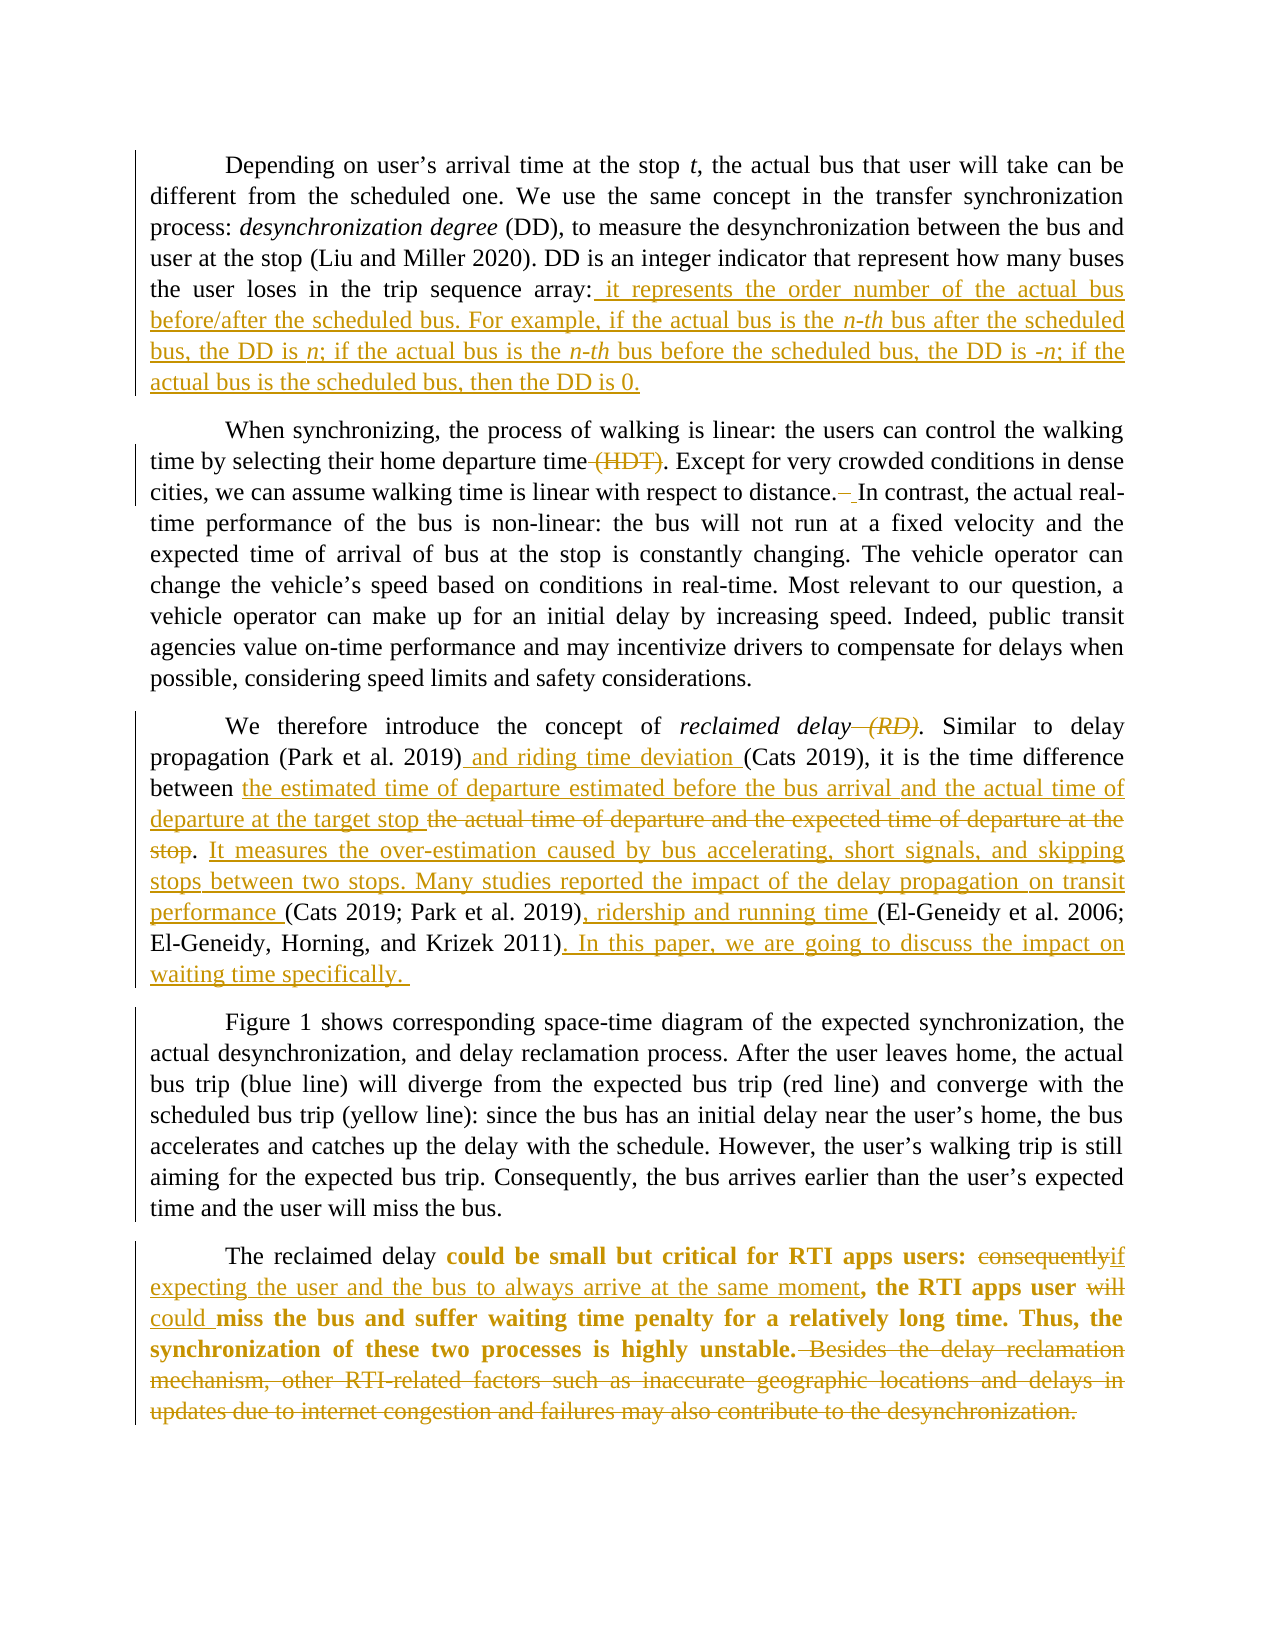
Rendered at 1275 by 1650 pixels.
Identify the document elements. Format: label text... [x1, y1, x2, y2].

text We therefore introduce the concept of reclaimed delay. Similar to delay propagation (Park et al. 2019)(Cats 2019), it is the time difference between . (Cats 2019; Park et al. 2019)(El-Geneidy et al. 2006; El‐Geneidy, Horning, and Krizek 2011) [150, 711, 1125, 891]
text shows corresponding space-time diagram of the expected synchronization, the actual desynchronization, and delay reclamation process. After the user leaves home, the actual bus trip (blue line) will diverge from the expected bus trip (red line) and converge with the scheduled bus trip (yellow line): since the bus has an initial delay near the user’s home, the bus accelerates and catches up the delay with the schedule. However, the user’s walking trip is still aiming for the expected bus trip. Consequently, the bus arrives earlier than the user’s expected time and the user will miss the bus. [150, 1007, 1125, 1222]
text Depending on user’s arrival time at the stop t, the actual bus that user will take can be different from the scheduled one. We use the same concept in the transfer synchronization process: desynchronization degree (DD), to measure the desynchronization between the bus and user at the stop (Liu and Miller 2020). DD is an integer indicator that represent how many buses the user loses in the trip sequence array: [150, 332, 1125, 361]
text We therefore introduce the concept of reclaimed delay. Similar to delay propagation (Park et al. 2019)(Cats 2019), it is the time difference between . (Cats 2019; Park et al. 2019)(El-Geneidy et al. 2006; El‐Geneidy, Horning, and Krizek 2011) [150, 892, 1125, 988]
text Depending on user’s arrival time at the stop t, the actual bus that user will take can be different from the scheduled one. We use the same concept in the transfer synchronization process: desynchronization degree (DD), to measure the desynchronization between the bus and user at the stop (Liu and Miller 2020). DD is an integer indicator that represent how many buses the user loses in the trip sequence array: [150, 362, 1125, 396]
text When synchronizing, the process of walking is linear: the users can control the walking time by selecting their home departure time. Except for very crowded conditions in dense cities, we can assume walking time is linear with respect to distance.In contrast, the actual real-time performance of the bus is non-linear: the bus will not run at a fixed velocity and the expected time of arrival of bus at the stop is constantly changing. The vehicle operator can change the vehicle’s speed based on conditions in real-time. Most relevant to our question, a vehicle operator can make up for an initial delay by increasing speed. Indeed, public transit agencies value on-time performance and may incentivize drivers to compensate for delays when possible, considering speed limits and safety considerations. [150, 415, 1125, 692]
text The reclaimed delay could be small but critical for RTI apps users: , the RTI apps user miss the bus and suffer waiting time penalty for a relatively long time. Thus, the synchronization of these two processes is highly unstable. [150, 1241, 1125, 1381]
text The reclaimed delay could be small but critical for RTI apps users: , the RTI apps user miss the bus and suffer waiting time penalty for a relatively long time. Thus, the synchronization of these two processes is highly unstable. [150, 1382, 1125, 1425]
text Depending on user’s arrival time at the stop t, the actual bus that user will take can be different from the scheduled one. We use the same concept in the transfer synchronization process: desynchronization degree (DD), to measure the desynchronization between the bus and user at the stop (Liu and Miller 2020). DD is an integer indicator that represent how many buses the user loses in the trip sequence array: [150, 150, 1125, 330]
